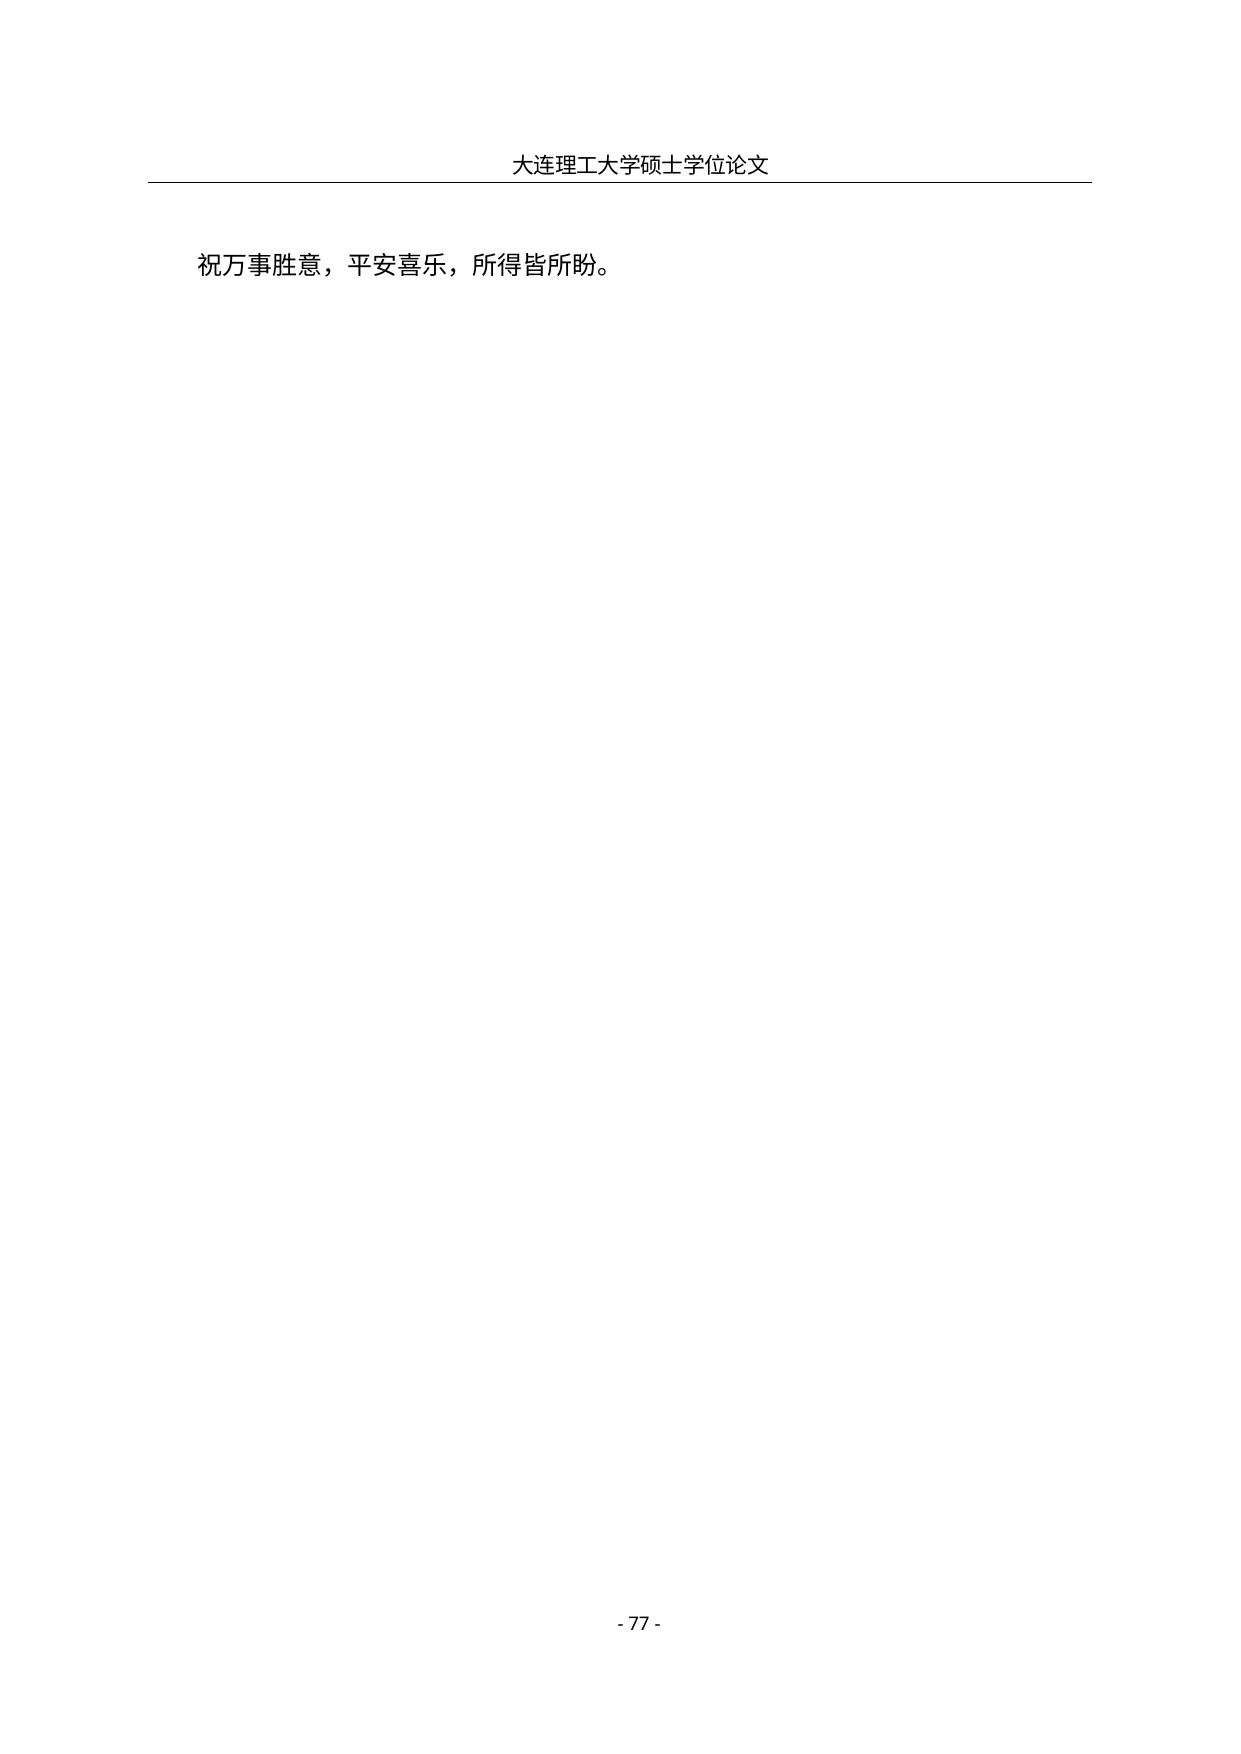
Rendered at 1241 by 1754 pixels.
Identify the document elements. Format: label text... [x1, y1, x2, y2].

text 祝万事胜意，平安喜乐，所得皆所盼。 [148, 246, 1092, 282]
